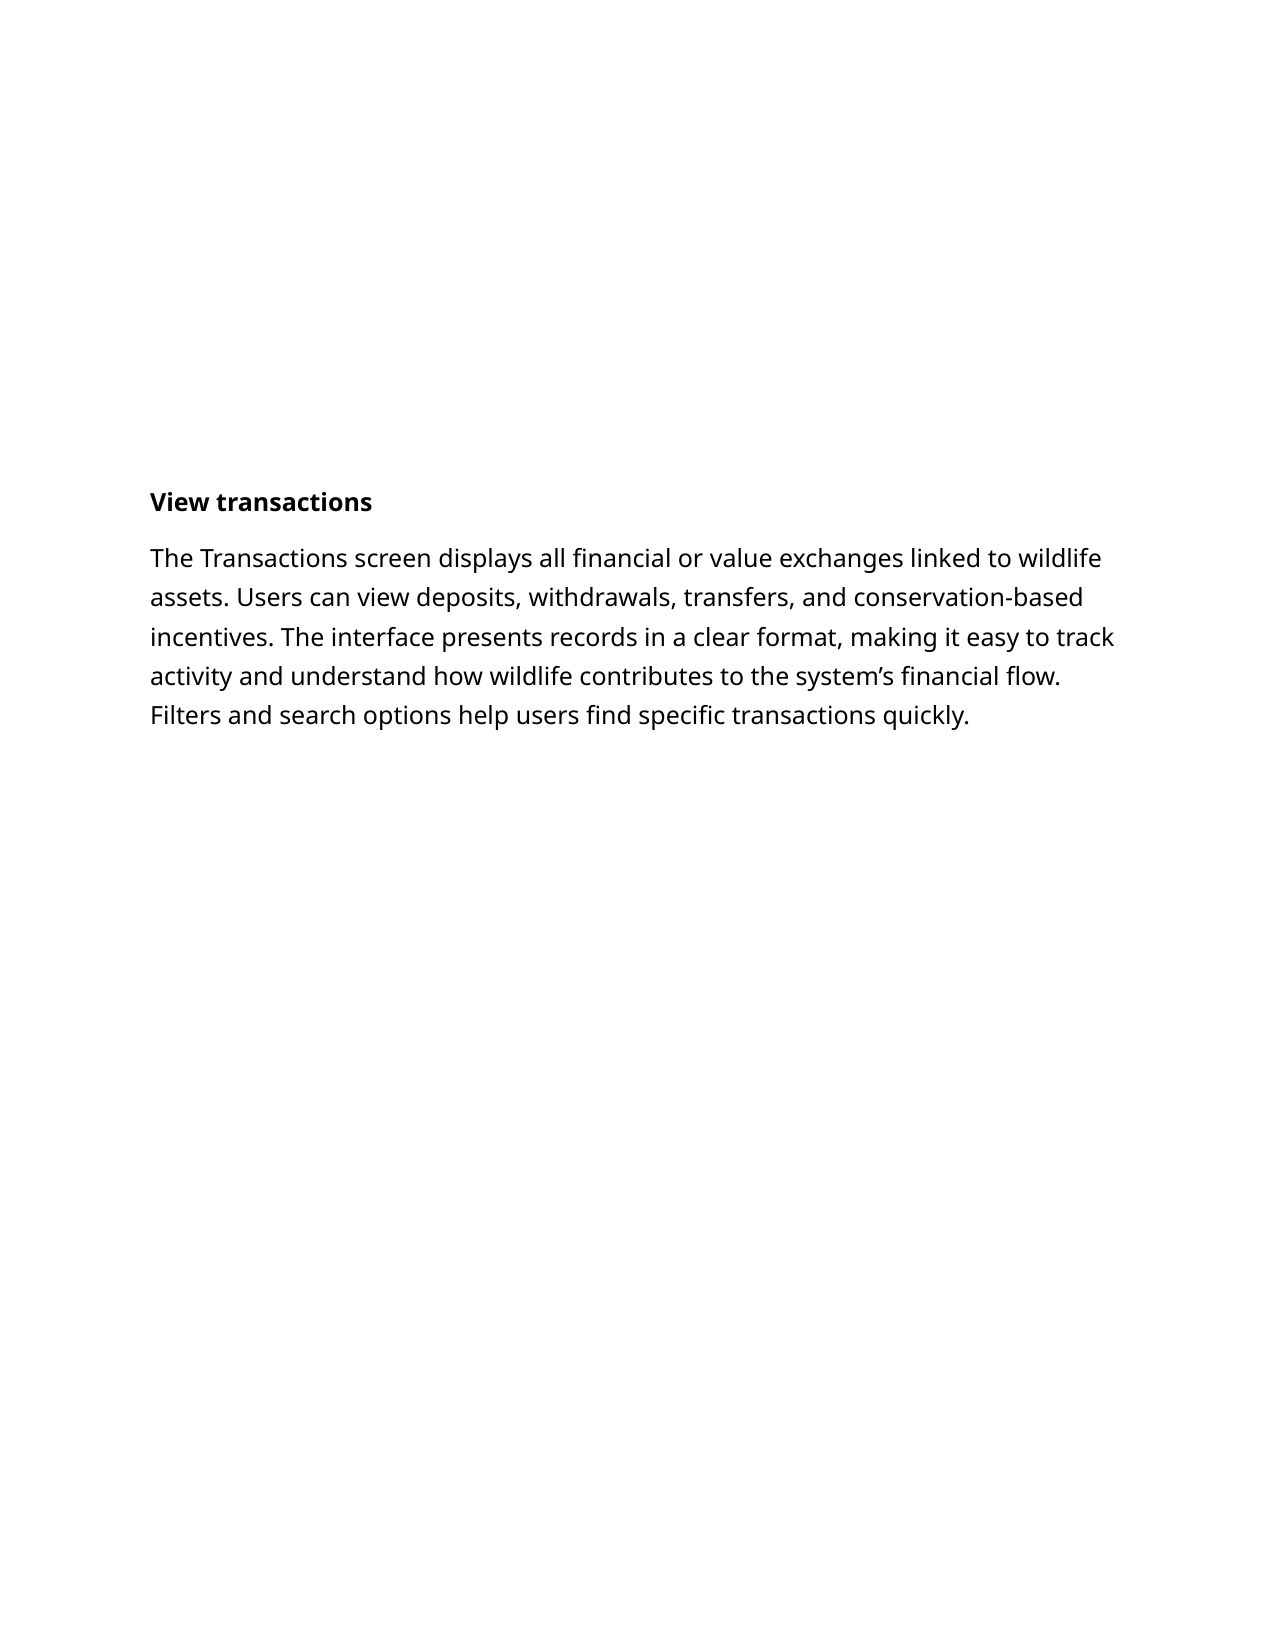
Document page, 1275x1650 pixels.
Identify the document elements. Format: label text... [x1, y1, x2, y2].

text The Transactions screen displays all financial or value exchanges linked to wildlife assets. Users can view deposits, withdrawals, transfers, and conservation-based incentives. The interface presents records in a clear format, making it easy to track activity and understand how wildlife contributes to the system’s financial flow. Filters and search options help users find specific transactions quickly. [150, 541, 1125, 732]
text View transactions [150, 485, 1125, 519]
